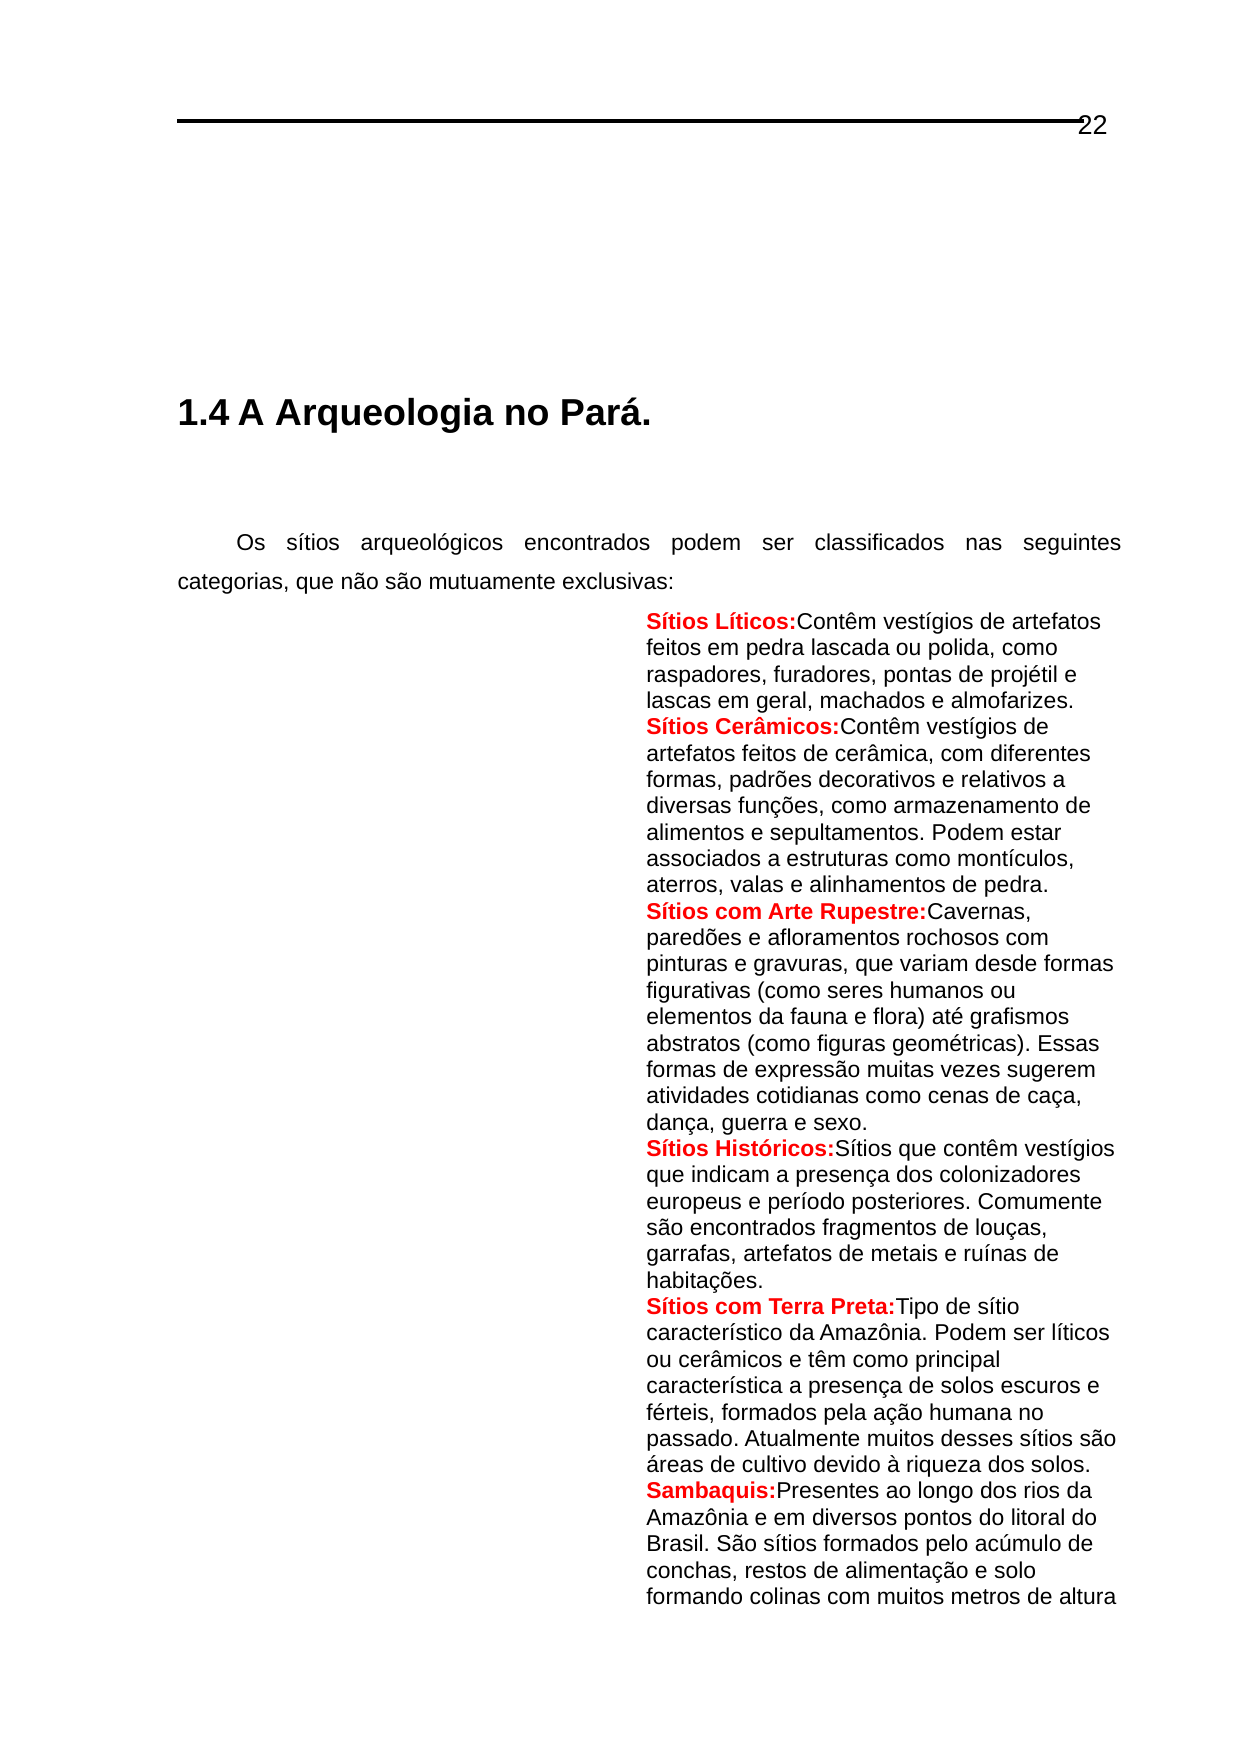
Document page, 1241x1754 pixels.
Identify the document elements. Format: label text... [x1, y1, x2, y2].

text Sítios Históricos:Sítios que contêm vestígios que indicam a presença dos colonizadores europeus e período posteriores. Comumente são encontrados fragmentos de louças, garrafas, artefatos de metais e ruínas de habitações. [646, 1135, 1122, 1293]
subtitle A Arqueologia no Pará. [177, 391, 1122, 434]
text Os sítios arqueológicos encontrados podem ser classificados nas seguintes categorias, que não são mutuamente exclusivas: [177, 529, 1122, 595]
text Sítios com Arte Rupestre:Cavernas, paredões e afloramentos rochosos com pinturas e gravuras, que variam desde formas figurativas (como seres humanos ou elementos da fauna e flora) até grafismos abstratos (como figuras geométricas). Essas formas de expressão muitas vezes sugerem atividades cotidianas como cenas de caça, dança, guerra e sexo. [646, 898, 1122, 1135]
text Sítios Cerâmicos:Contêm vestígios de artefatos feitos de cerâmica, com diferentes formas, padrões decorativos e relativos a diversas funções, como armazenamento de alimentos e sepultamentos. Podem estar associados a estruturas como montículos, aterros, valas e alinhamentos de pedra. [646, 713, 1122, 898]
text Sítios Líticos:Contêm vestígios de artefatos feitos em pedra lascada ou polida, como raspadores, furadores, pontas de projétil e lascas em geral, machados e almofarizes. [646, 608, 1122, 713]
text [646, 1477, 1122, 1609]
text Sítios com Terra Preta:Tipo de sítio característico da Amazônia. Podem ser líticos ou cerâmicos e têm como principal característica a presença de solos escuros e férteis, formados pela ação humana no passado. Atualmente muitos desses sítios são áreas de cultivo devido à riqueza dos solos. [646, 1293, 1122, 1477]
